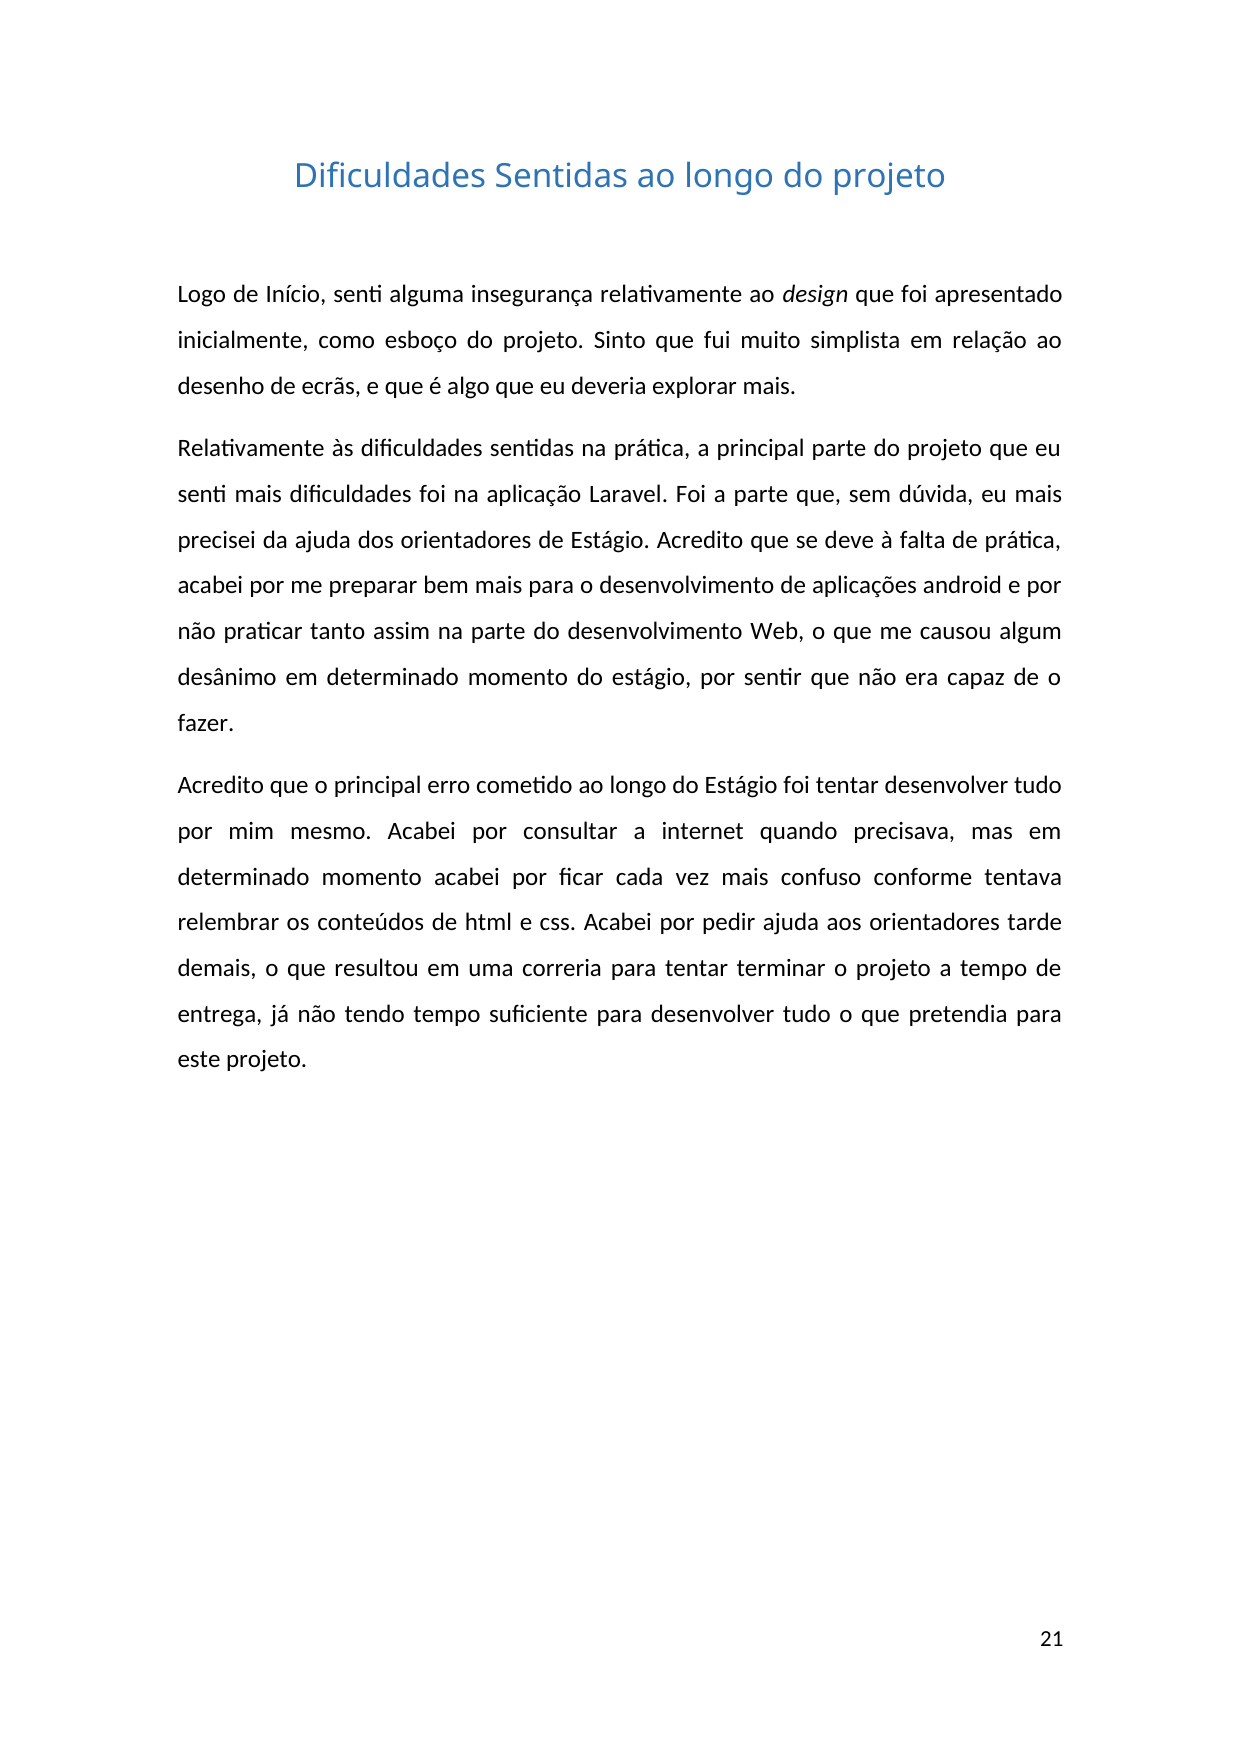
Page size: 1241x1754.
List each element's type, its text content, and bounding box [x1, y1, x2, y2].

subtitle Dificuldades Sentidas ao longo do projeto [177, 152, 1063, 197]
text Acredito que o principal erro cometido ao longo do Estágio foi tentar desenvolver tudo por mim mesmo. Acabei por consultar a internet quando precisava, mas em determinado momento acabei por ficar cada vez mais confuso conforme tentava relembrar os conteúdos de html e css. Acabei por pedir ajuda aos orientadores tarde demais, o que resultou em uma correria para tentar terminar o projeto a tempo de entrega, já não tendo tempo suficiente para desenvolver tudo o que pretendia para este projeto. [177, 769, 1063, 1074]
text Logo de Início, senti alguma insegurança relativamente ao design que foi apresentado inicialmente, como esboço do projeto. Sinto que fui muito simplista em relação ao desenho de ecrãs, e que é algo que eu deveria explorar mais. [177, 278, 1063, 401]
text Relativamente às dificuldades sentidas na prática, a principal parte do projeto que eu senti mais dificuldades foi na aplicação Laravel. Foi a parte que, sem dúvida, eu mais precisei da ajuda dos orientadores de Estágio. Acredito que se deve à falta de prática, acabei por me preparar bem mais para o desenvolvimento de aplicações android e por não praticar tanto assim na parte do desenvolvimento Web, o que me causou algum desânimo em determinado momento do estágio, por sentir que não era capaz de o fazer. [177, 432, 1063, 737]
